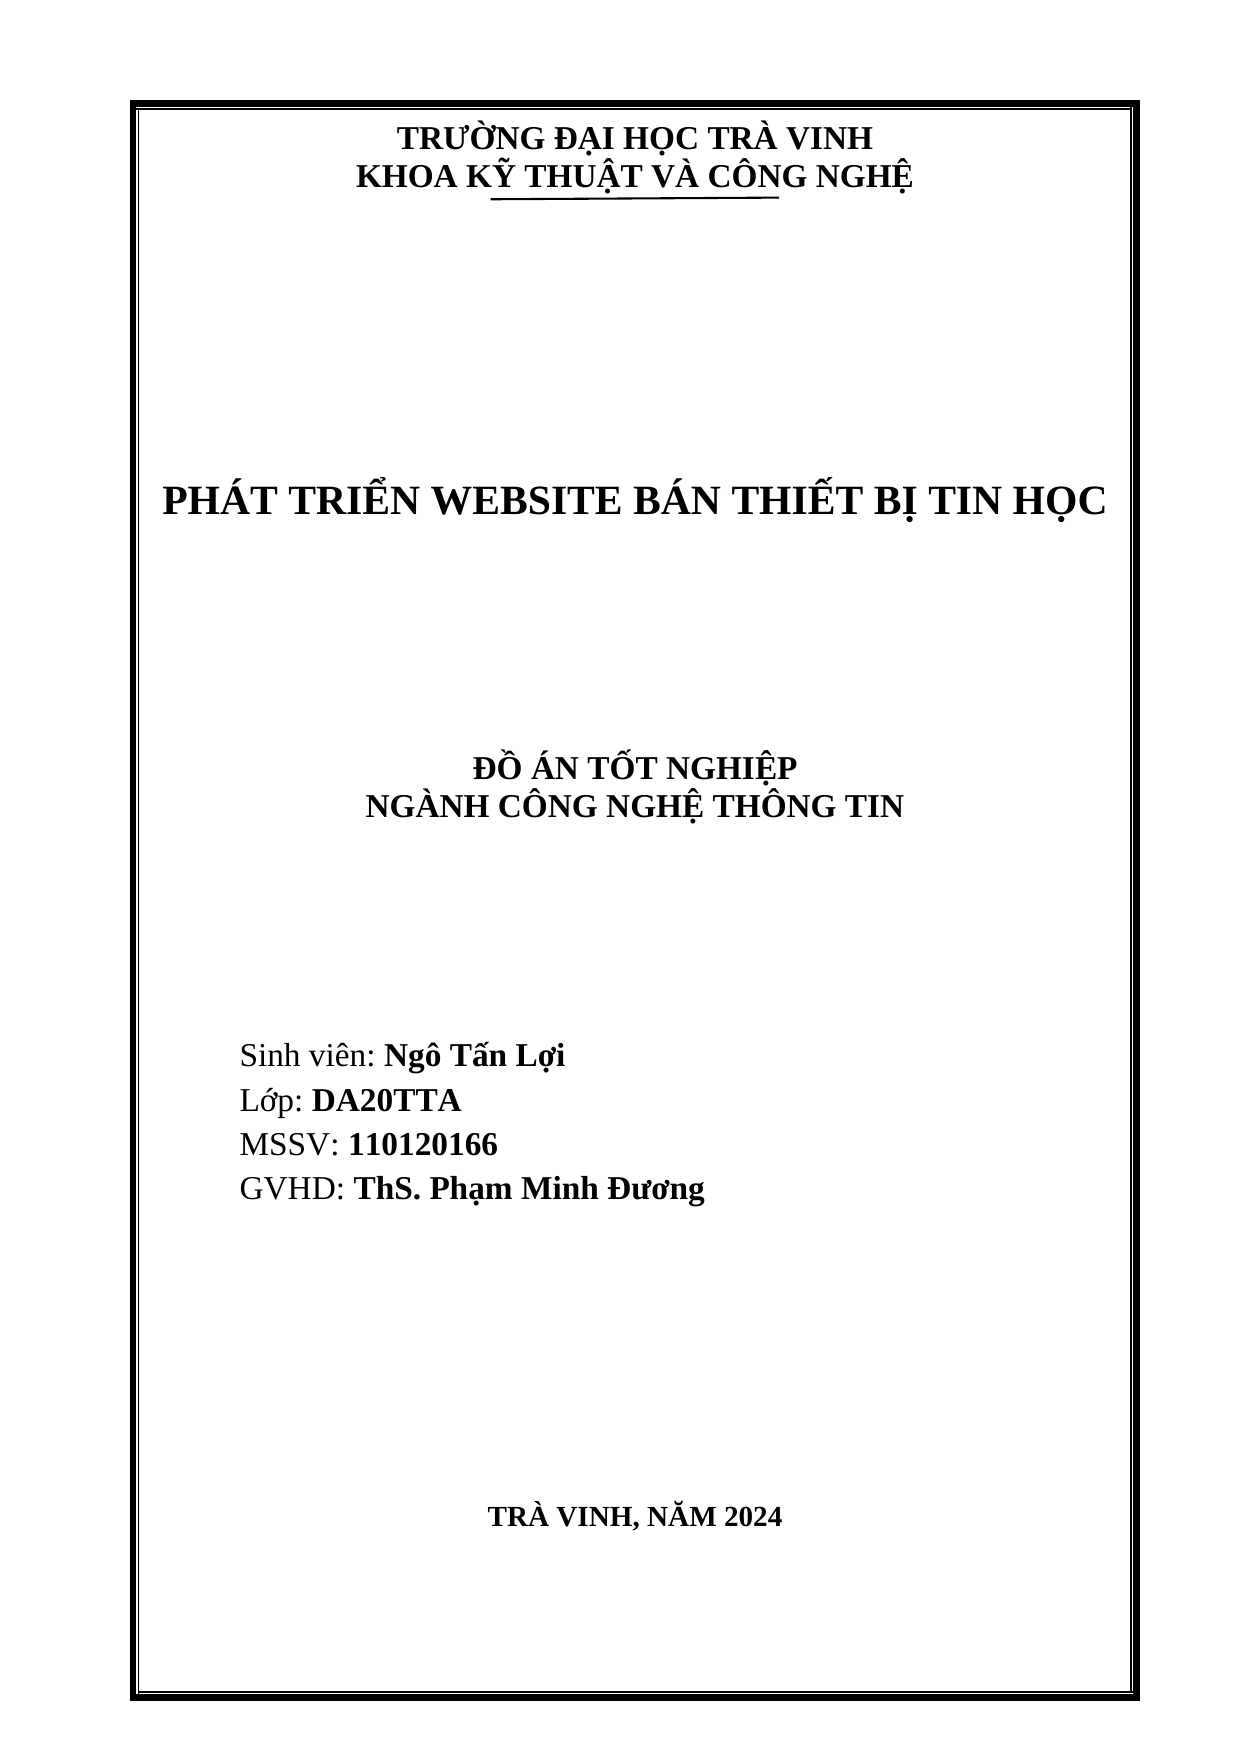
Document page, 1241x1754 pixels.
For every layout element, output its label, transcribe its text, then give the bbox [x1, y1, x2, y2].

text TRÀ VINH, NĂM 2024 [148, 1499, 1122, 1533]
text ĐỒ ÁN TỐT NGHIỆP [148, 748, 1122, 787]
text Sinh viên: Ngô Tấn Lợi [223, 1036, 1122, 1074]
text KHOA KỸ THUẬT VÀ CÔNG NGHỆ [148, 156, 1122, 195]
text Lớp: DA20TTA [223, 1080, 1122, 1118]
text PHÁT TRIỂN WEBSITE BÁN THIẾT BỊ TIN HỌC [148, 475, 1122, 523]
text MSSV: 110120166 [223, 1124, 1122, 1162]
text TRƯỜNG ĐẠI HỌC TRÀ VINH [148, 118, 1122, 156]
text GVHD: ThS. Phạm Minh Đương [223, 1168, 1122, 1206]
text NGÀNH CÔNG NGHỆ THÔNG TIN [148, 787, 1122, 825]
